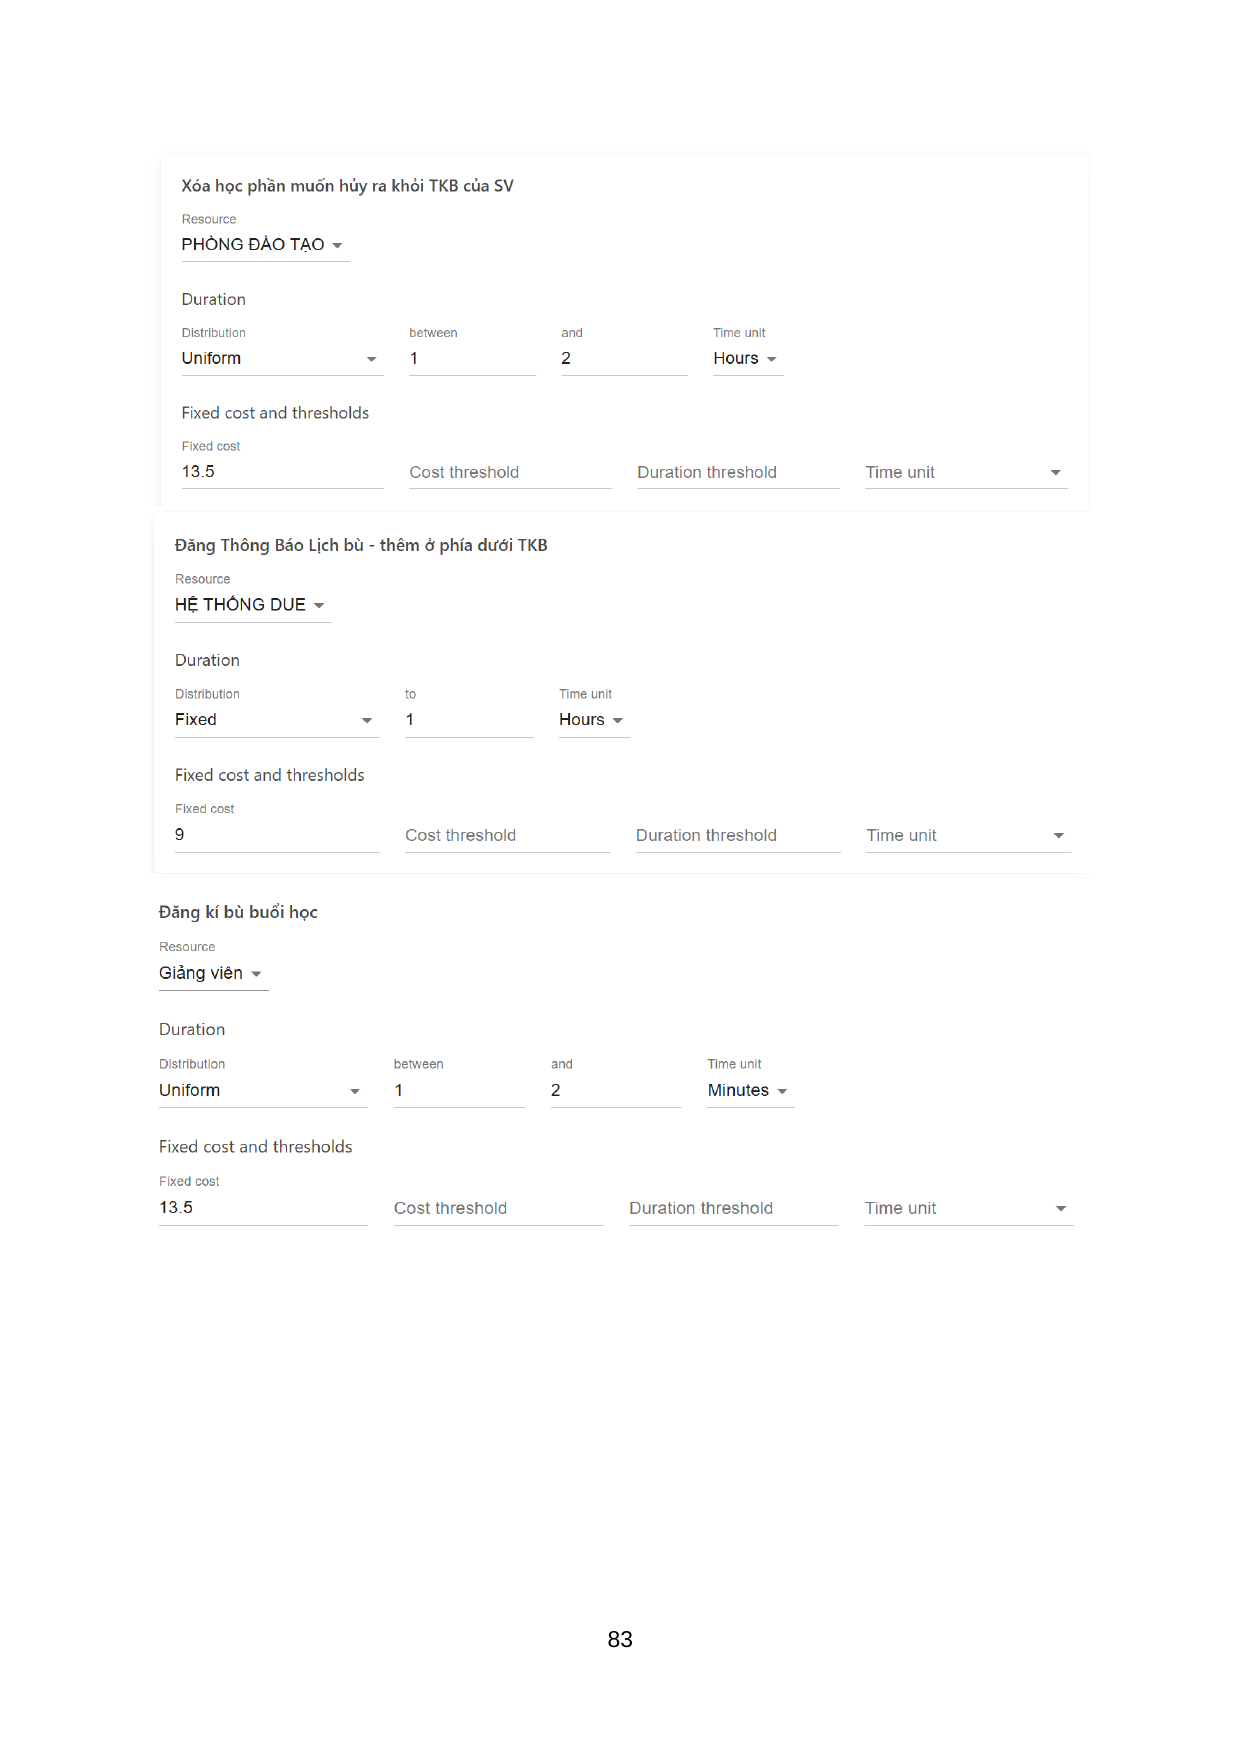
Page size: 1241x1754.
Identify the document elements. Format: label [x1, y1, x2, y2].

picture [150, 150, 1091, 507]
picture [150, 877, 1091, 1239]
picture [150, 510, 1091, 874]
